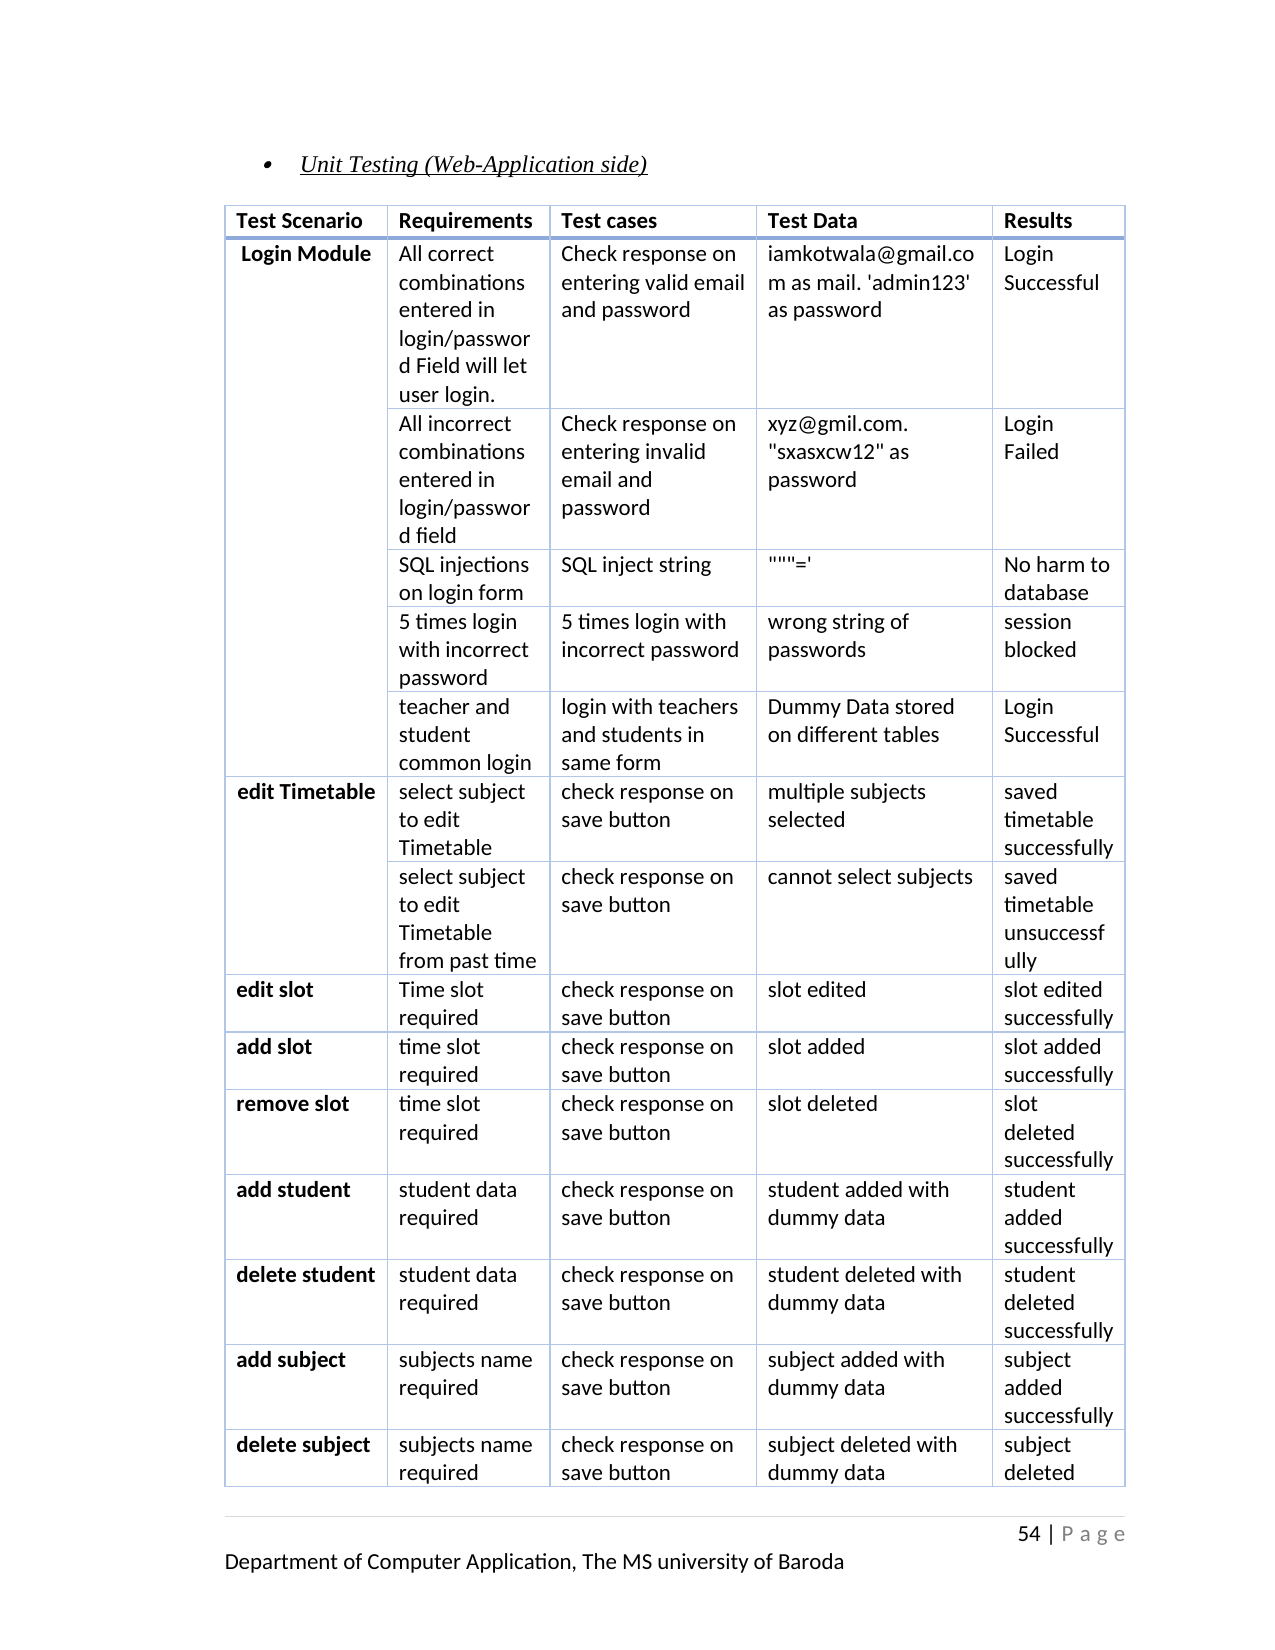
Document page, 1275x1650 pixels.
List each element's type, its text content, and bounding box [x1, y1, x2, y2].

table_cell select subject to edit Timetable from past time [388, 862, 549, 974]
table_cell 5 times login with incorrect password [551, 607, 756, 691]
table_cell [757, 1430, 992, 1486]
table_cell Check response on entering valid email and password [551, 240, 756, 408]
table_cell student data required [388, 1260, 549, 1344]
table_cell remove slot [226, 1090, 387, 1174]
table_cell student added with dummy data [757, 1175, 992, 1259]
table_cell check response on save button [551, 1090, 756, 1174]
table_cell student deleted successfully [993, 1260, 1124, 1344]
table_cell All incorrect combinations entered in login/password field [388, 409, 549, 549]
table_cell Login Successful [993, 240, 1124, 408]
table_cell subjects name required [388, 1345, 549, 1429]
table_header Test cases [551, 206, 756, 236]
table_cell Check response on entering invalid email and password [551, 409, 756, 549]
table_cell student deleted with dummy data [757, 1260, 992, 1344]
table_cell add subject [226, 1345, 387, 1429]
table_cell teacher and student common login [388, 692, 549, 776]
table_cell check response on save button [551, 1345, 756, 1429]
table_cell student data required [388, 1175, 549, 1259]
table_cell slot edited [757, 975, 992, 1031]
table_cell wrong string of passwords [757, 607, 992, 691]
table_header Results [993, 206, 1124, 236]
table_cell check response on save button [551, 975, 756, 1031]
list Unit Testing (Web-Application side) [262, 150, 1125, 178]
table_cell check response on save button [551, 1260, 756, 1344]
table_cell delete subject [226, 1430, 387, 1486]
table_header Requirements [388, 206, 549, 236]
table_cell iamkotwala@gmail.com as mail. 'admin123' as password [757, 240, 992, 408]
table_cell add slot [226, 1033, 387, 1088]
table_cell saved timetable successfully [993, 777, 1124, 861]
table_cell check response on save button [551, 777, 756, 861]
table_cell xyz@gmil.com. "sxasxcw12" as password [757, 409, 992, 549]
table_cell login with teachers and students in same form [551, 692, 756, 776]
table_cell add student [226, 1175, 387, 1259]
table_cell slot added successfully [993, 1033, 1124, 1088]
table_cell slot deleted [757, 1090, 992, 1174]
table_cell SQL inject string [551, 550, 756, 606]
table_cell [993, 1430, 1124, 1486]
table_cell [551, 1430, 756, 1486]
table_cell """=' [757, 550, 992, 606]
table_cell SQL injections on login form [388, 550, 549, 606]
table_cell time slot required [388, 1033, 549, 1088]
table_cell Dummy Data stored on different tables [757, 692, 992, 776]
table_cell cannot select subjects [757, 862, 992, 974]
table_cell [388, 1430, 549, 1486]
table_cell check response on save button [551, 1175, 756, 1259]
table_cell Time slot required [388, 975, 549, 1031]
table_cell Login Successful [993, 692, 1124, 776]
table_cell time slot required [388, 1090, 549, 1174]
table_cell slot edited successfully [993, 975, 1124, 1031]
table_cell subject added successfully [993, 1345, 1124, 1429]
table_cell No harm to database [993, 550, 1124, 606]
table_cell edit Timetable [226, 777, 387, 974]
table_cell Login Failed [993, 409, 1124, 549]
table_cell slot added [757, 1033, 992, 1088]
table_cell subject added with dummy data [757, 1345, 992, 1429]
table_cell multiple subjects selected [757, 777, 992, 861]
table_cell 5 times login with incorrect password [388, 607, 549, 691]
table_cell Login Module [226, 240, 387, 776]
table_cell check response on save button [551, 862, 756, 974]
table_cell saved timetable unsuccessfully [993, 862, 1124, 974]
table_header Test Scenario [226, 206, 387, 236]
table_cell select subject to edit Timetable [388, 777, 549, 861]
table_cell delete student [226, 1260, 387, 1344]
table_cell edit slot [226, 975, 387, 1031]
table_cell slot deleted successfully [993, 1090, 1124, 1174]
table_cell session blocked [993, 607, 1124, 691]
table_cell check response on save button [551, 1033, 756, 1088]
table_cell student added successfully [993, 1175, 1124, 1259]
table_header Test Data [757, 206, 992, 236]
table_cell All correct combinations entered in login/password Field will let user login. [388, 240, 549, 408]
